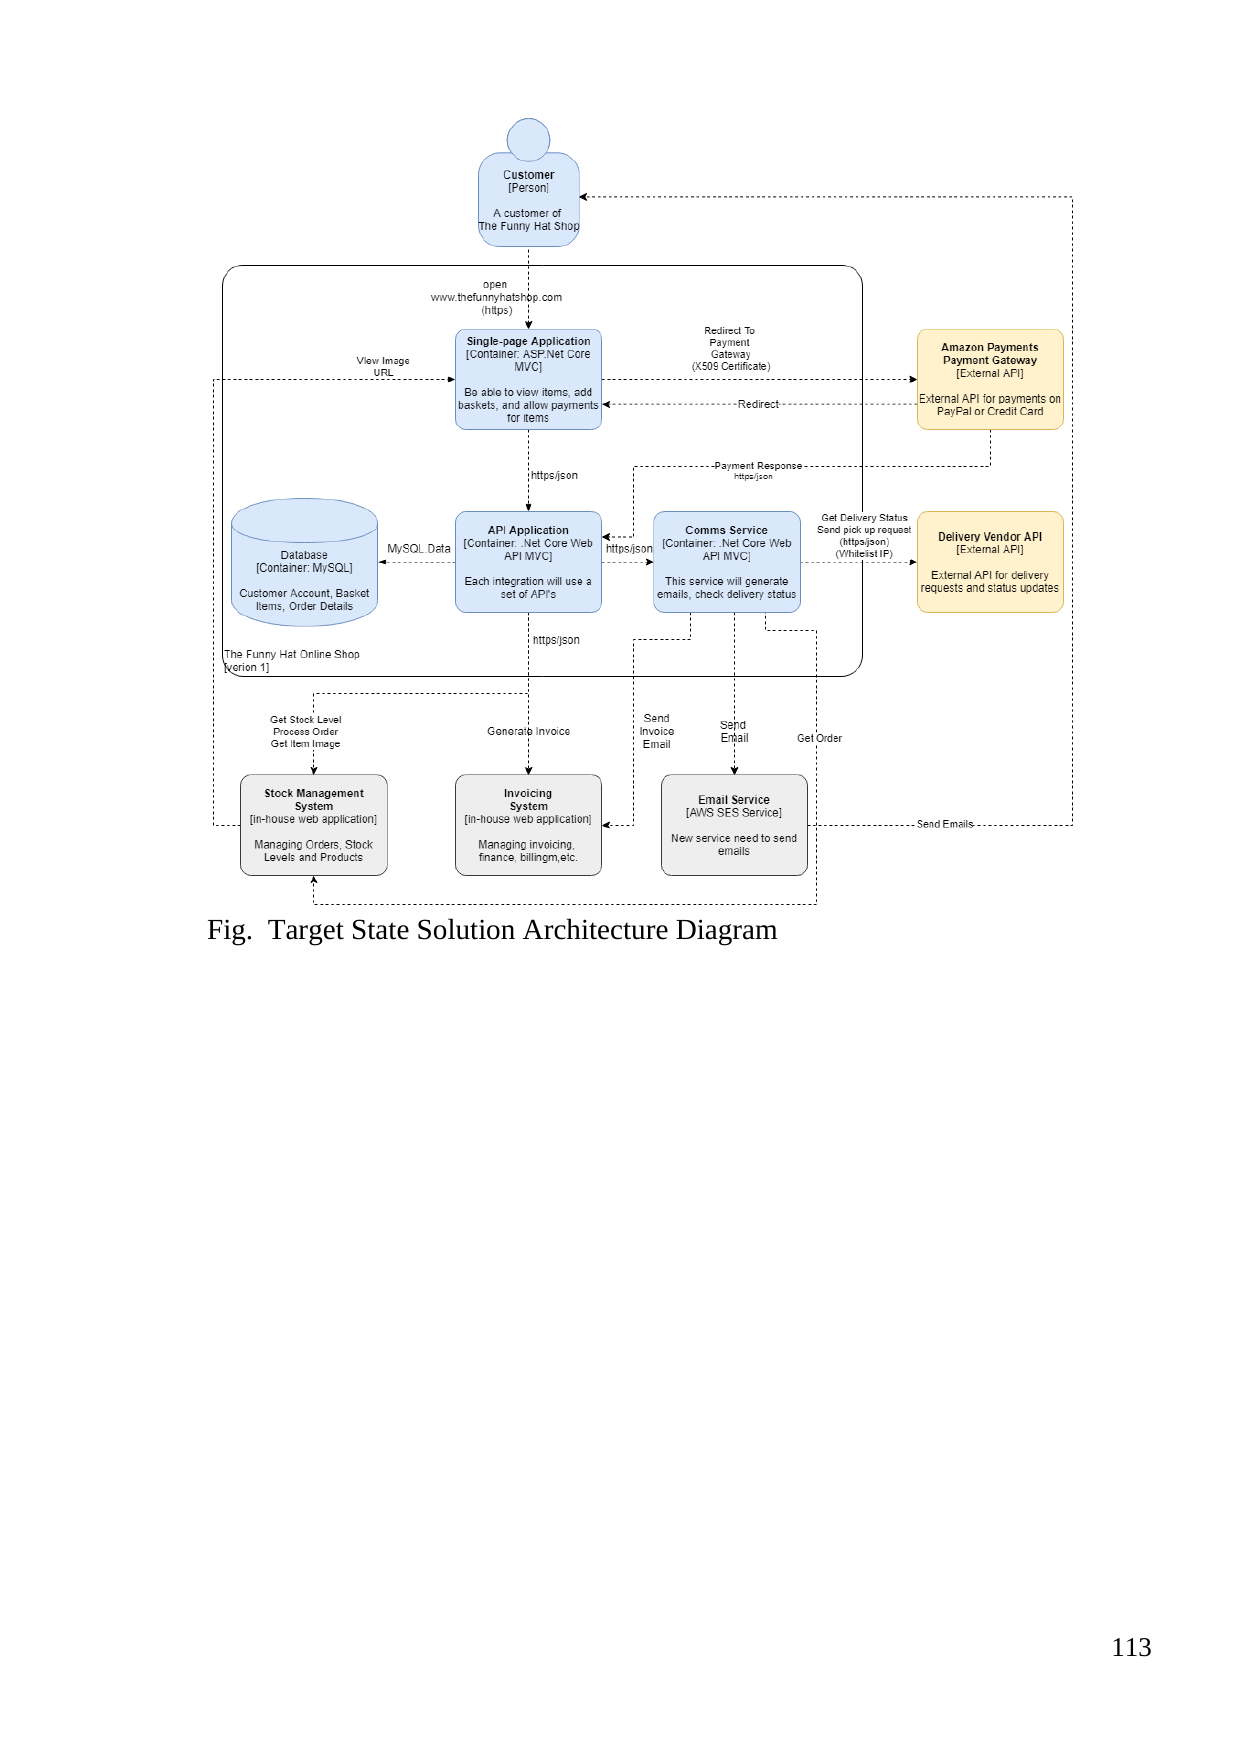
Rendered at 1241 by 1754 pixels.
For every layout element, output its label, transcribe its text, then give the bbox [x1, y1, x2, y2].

text Fig. Target State Solution Architecture Diagram [207, 912, 1152, 946]
picture [206, 118, 1080, 912]
